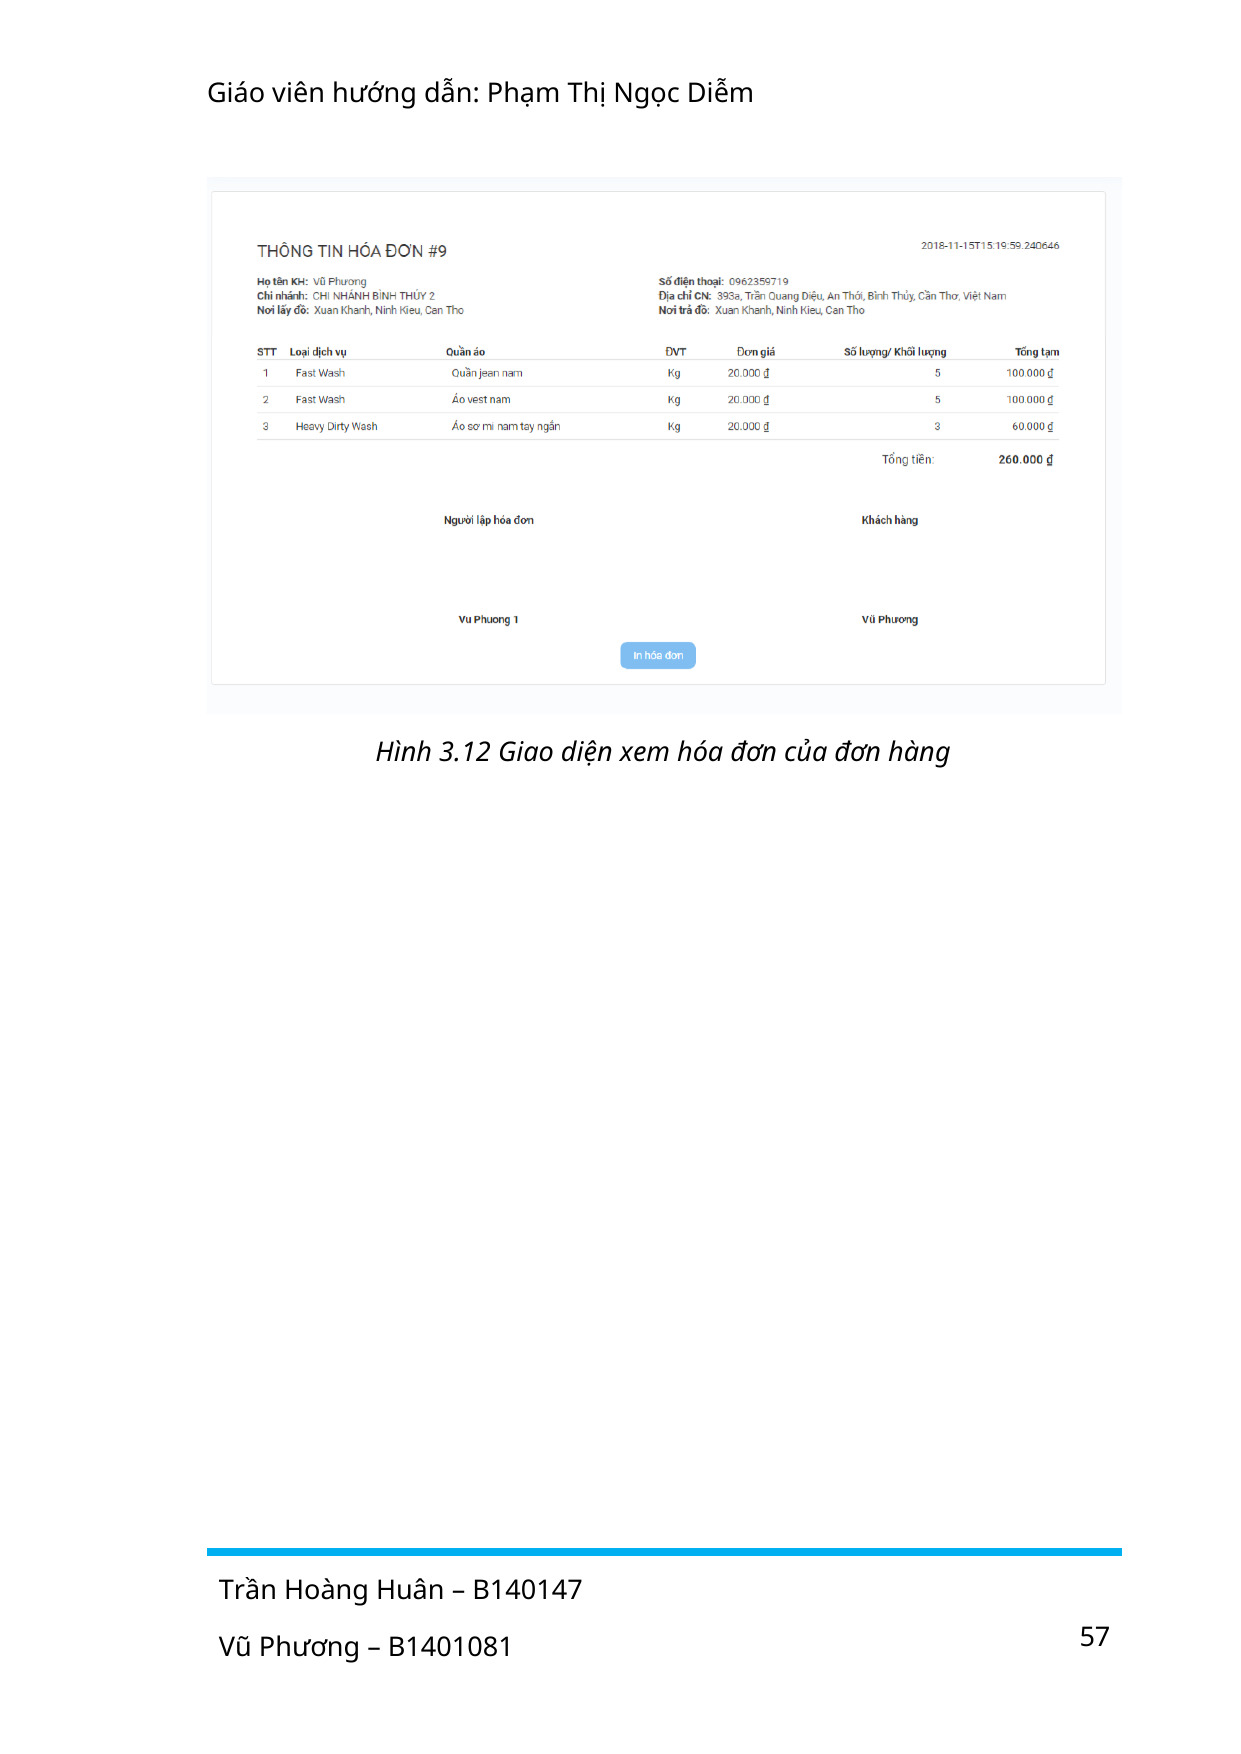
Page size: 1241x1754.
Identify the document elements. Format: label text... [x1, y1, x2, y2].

picture [206, 177, 1123, 714]
